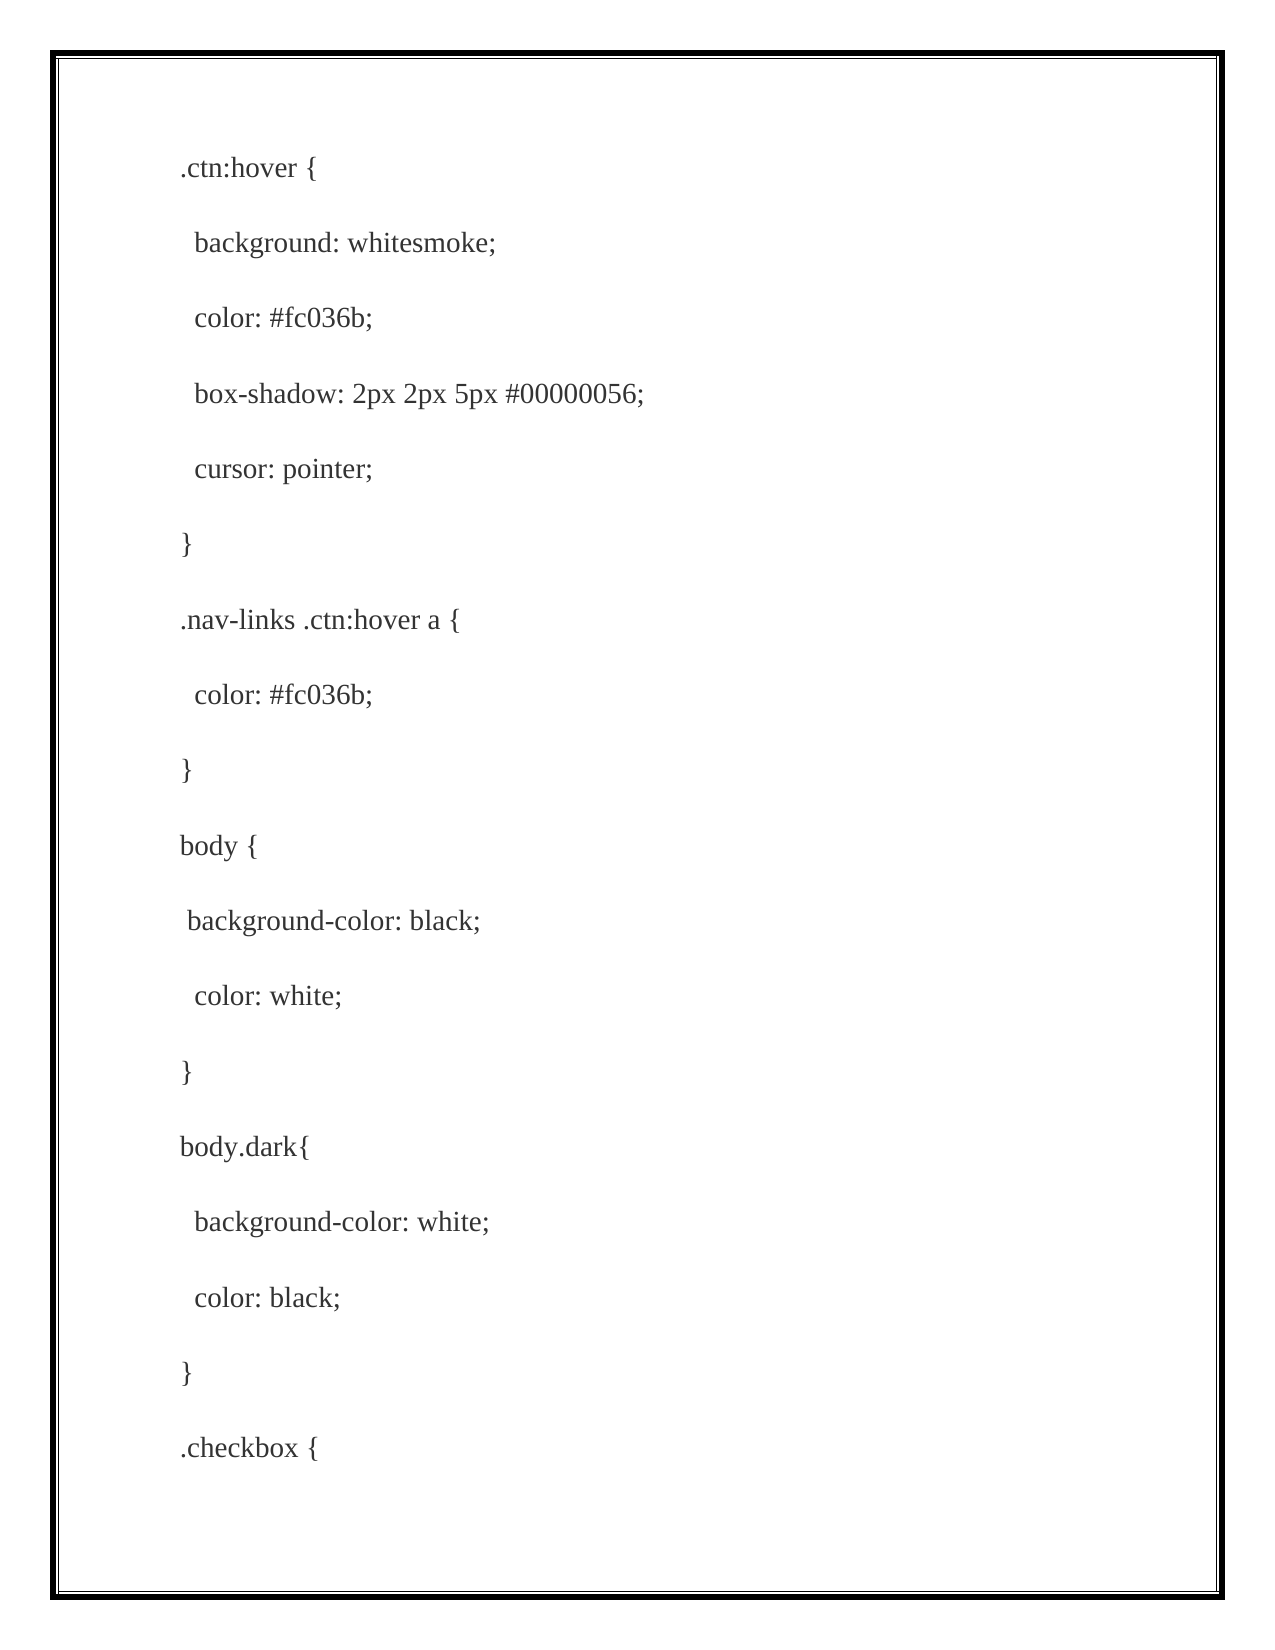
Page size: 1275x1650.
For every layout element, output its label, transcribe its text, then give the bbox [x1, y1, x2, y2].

text color: #fc036b; [179, 301, 1125, 334]
text background-color: white; [179, 1204, 1125, 1238]
text .ctn:hover { [179, 150, 1125, 183]
text } [179, 1054, 1125, 1087]
text } [179, 1355, 1125, 1388]
text .nav-links .ctn:hover a { [179, 602, 1125, 635]
text background: whitesmoke; [179, 225, 1125, 259]
text background-color: black; [179, 903, 1125, 937]
text color: white; [179, 978, 1125, 1012]
text color: #fc036b; [179, 677, 1125, 711]
text body { [179, 828, 1125, 861]
text cursor: pointer; [179, 451, 1125, 485]
text } [179, 527, 1125, 560]
text color: black; [179, 1280, 1125, 1313]
text .checkbox { [179, 1430, 1125, 1464]
text body.dark{ [179, 1129, 1125, 1163]
text box-shadow: 2px 2px 5px #00000056; [179, 376, 1125, 409]
text } [179, 752, 1125, 786]
